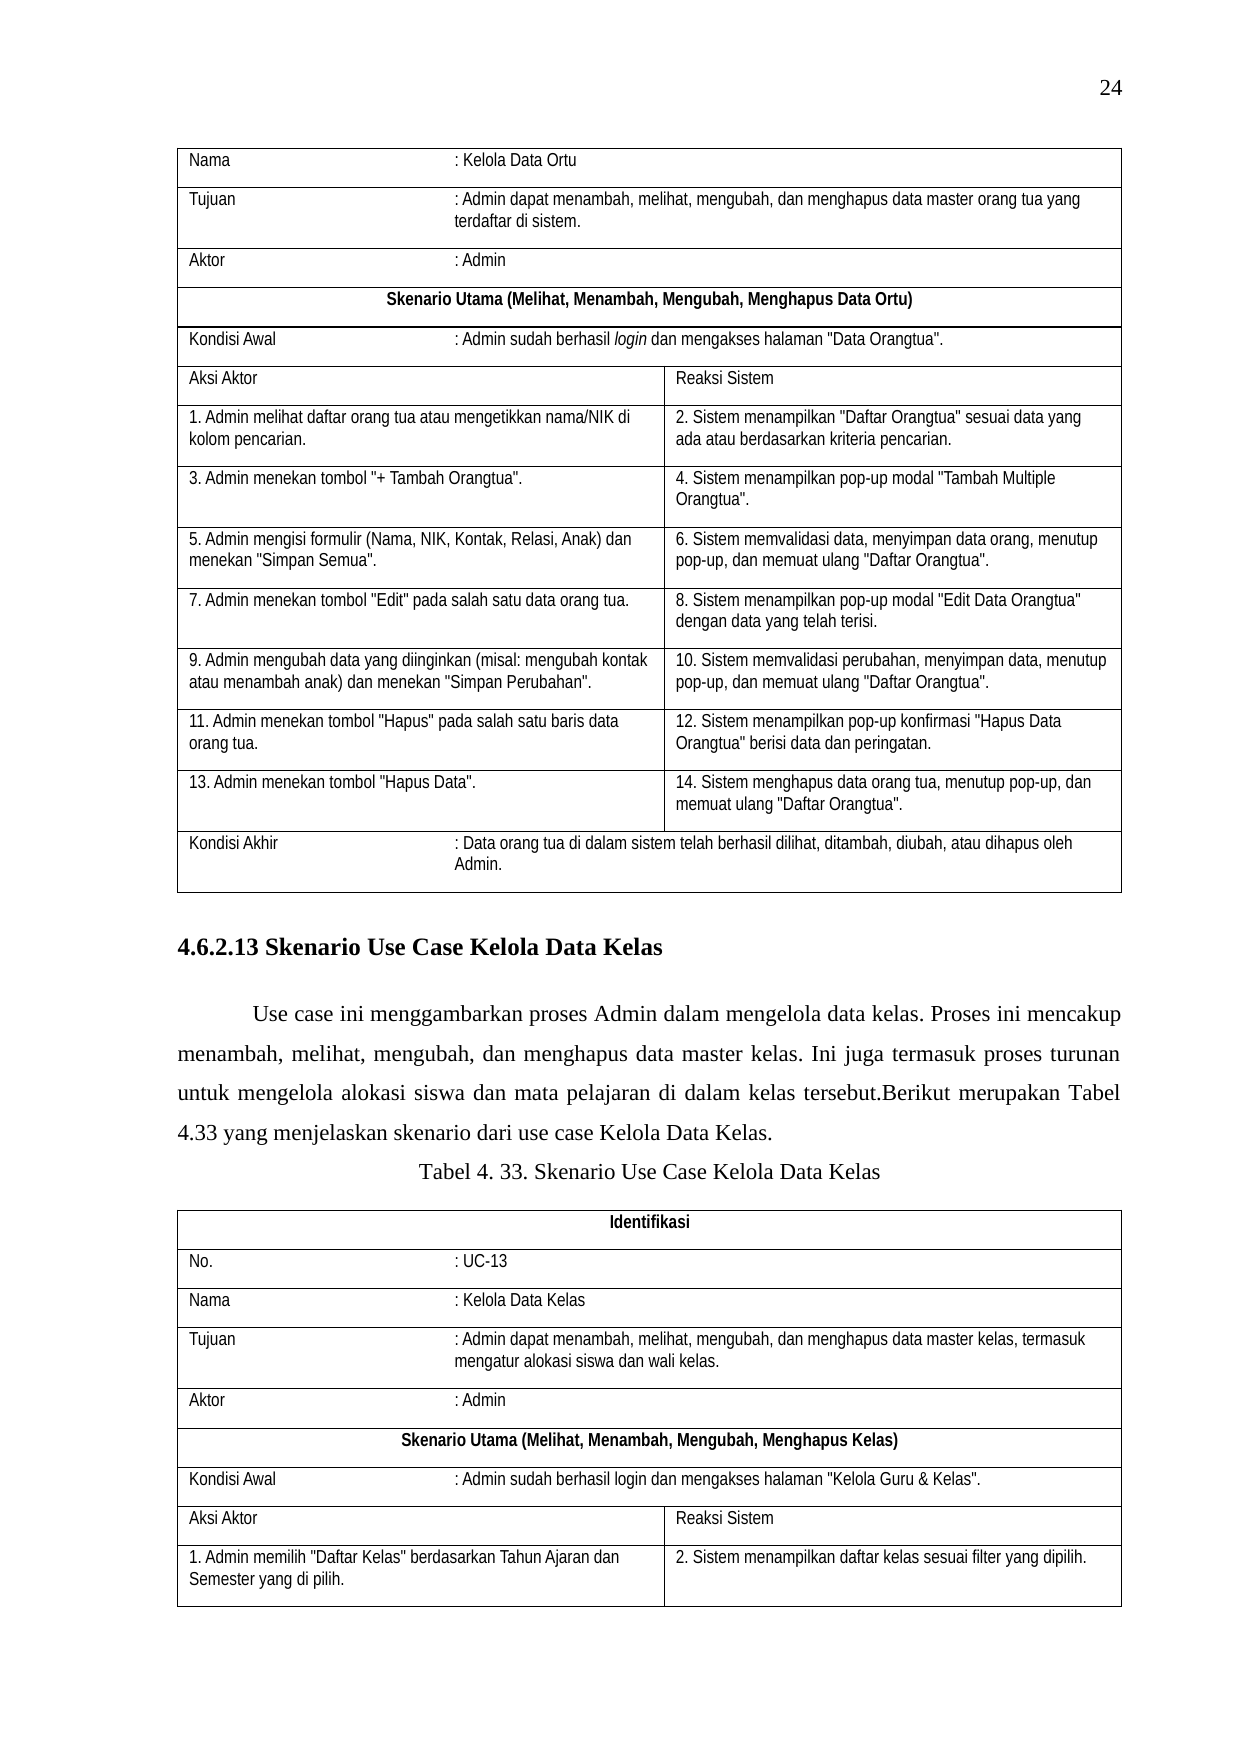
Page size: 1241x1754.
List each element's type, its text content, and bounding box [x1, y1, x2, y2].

table_cell Kondisi Akhir [178, 832, 443, 892]
table_cell 9. Admin mengubah data yang diinginkan (misal: mengubah kontak atau menambah anak) dan menekan "Simpan Perubahan". [178, 649, 664, 709]
table_cell Tujuan [178, 188, 443, 248]
table_cell 10. Sistem memvalidasi perubahan, menyimpan data, menutup pop-up, dan memuat ulang "Daftar Orangtua". [665, 649, 1121, 709]
subtitle Skenario Use Case Kelola Data Kelas [177, 932, 1122, 961]
table_cell Aksi Aktor [178, 367, 664, 405]
table_cell : Admin [443, 1389, 1121, 1427]
table_cell : Admin sudah berhasil login dan mengakses halaman "Data Orangtua". [443, 328, 1121, 366]
table_cell No. [178, 1250, 443, 1288]
table_cell 7. Admin menekan tombol "Edit" pada salah satu data orang tua. [178, 589, 664, 648]
table_cell 2. Sistem menampilkan "Daftar Orangtua" sesuai data yang ada atau berdasarkan kriteria pencarian. [665, 406, 1121, 466]
table_header Identifikasi [178, 1211, 1121, 1249]
table_cell : Admin dapat menambah, melihat, mengubah, dan menghapus data master kelas, termasuk mengatur alokasi siswa dan wali kelas. [443, 1328, 1121, 1388]
table_cell : Admin dapat menambah, melihat, mengubah, dan menghapus data master orang tua yang terdaftar di sistem. [443, 188, 1121, 248]
table_cell 8. Sistem menampilkan pop-up modal "Edit Data Orangtua" dengan data yang telah terisi. [665, 589, 1121, 648]
table_cell : UC-13 [443, 1250, 1121, 1288]
table_cell Skenario Utama (Melihat, Menambah, Mengubah, Menghapus Kelas) [178, 1429, 1121, 1467]
table_cell : Kelola Data Ortu [443, 149, 1121, 187]
table_cell Nama [178, 1289, 443, 1327]
table_cell 5. Admin mengisi formulir (Nama, NIK, Kontak, Relasi, Anak) dan menekan "Simpan Semua". [178, 528, 664, 587]
table_cell 1. Admin memilih "Daftar Kelas" berdasarkan Tahun Ajaran dan Semester yang di pilih. [178, 1546, 664, 1606]
table_cell 11. Admin menekan tombol "Hapus" pada salah satu baris data orang tua. [178, 710, 664, 770]
table_cell 12. Sistem menampilkan pop-up konfirmasi "Hapus Data Orangtua" berisi data dan peringatan. [665, 710, 1121, 770]
table_cell 4. Sistem menampilkan pop-up modal "Tambah Multiple Orangtua". [665, 467, 1121, 527]
table_cell Reaksi Sistem [665, 367, 1121, 405]
table_cell Aktor [178, 249, 443, 287]
table_cell 6. Sistem memvalidasi data, menyimpan data orang, menutup pop-up, dan memuat ulang "Daftar Orangtua". [665, 528, 1121, 587]
table_cell Nama [178, 149, 443, 187]
table_cell Aksi Aktor [178, 1507, 664, 1545]
table_cell 1. Admin melihat daftar orang tua atau mengetikkan nama/NIK di kolom pencarian. [178, 406, 664, 466]
text Use case ini menggambarkan proses Admin dalam mengelola data kelas. Proses ini mencakup menambah, melihat, mengubah, dan menghapus data master kelas. Ini juga termasuk proses turunan untuk mengelola alokasi siswa dan mata pelajaran di dalam kelas tersebut.Berikut merupakan Tabel 4.33 yang menjelaskan skenario dari use case Kelola Data Kelas. [177, 1000, 1122, 1145]
table_cell 3. Admin menekan tombol "+ Tambah Orangtua". [178, 467, 664, 527]
table_cell Skenario Utama (Melihat, Menambah, Mengubah, Menghapus Data Ortu) [178, 288, 1121, 326]
table_cell : Kelola Data Kelas [443, 1289, 1121, 1327]
table_cell : Admin [443, 249, 1121, 287]
table_cell Kondisi Awal [178, 328, 443, 366]
table_cell : Admin sudah berhasil login dan mengakses halaman "Kelola Guru & Kelas". [443, 1468, 1121, 1506]
table_cell : Data orang tua di dalam sistem telah berhasil dilihat, ditambah, diubah, atau dihapus oleh Admin. [443, 832, 1121, 892]
table_cell Reaksi Sistem [665, 1507, 1121, 1545]
table_cell Aktor [178, 1389, 443, 1427]
table_cell 13. Admin menekan tombol "Hapus Data". [178, 771, 664, 831]
table_cell Tujuan [178, 1328, 443, 1388]
table_cell Kondisi Awal [178, 1468, 443, 1506]
table_cell 2. Sistem menampilkan daftar kelas sesuai filter yang dipilih. [665, 1546, 1121, 1606]
text Tabel 4. 33. Skenario Use Case Kelola Data Kelas [177, 1158, 1122, 1184]
table_cell 14. Sistem menghapus data orang tua, menutup pop-up, dan memuat ulang "Daftar Orangtua". [665, 771, 1121, 831]
